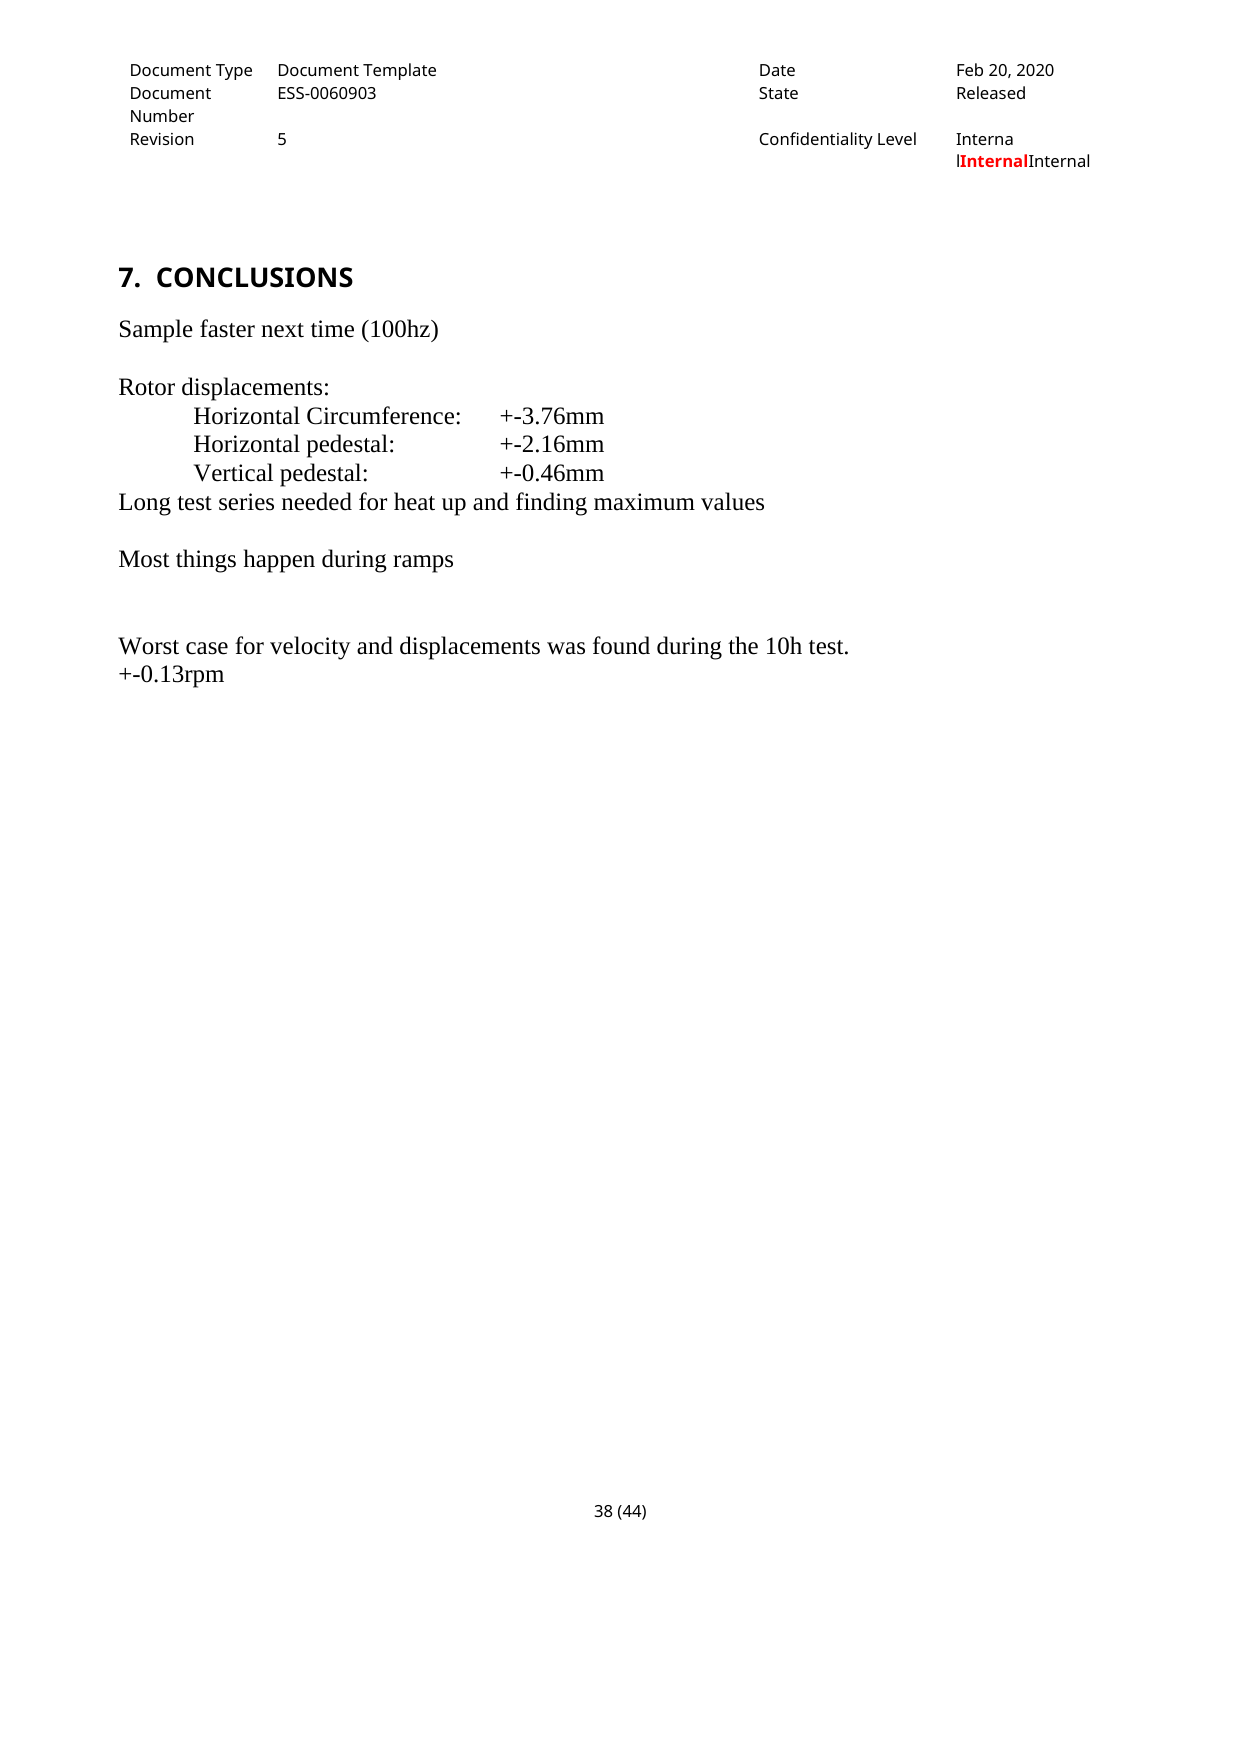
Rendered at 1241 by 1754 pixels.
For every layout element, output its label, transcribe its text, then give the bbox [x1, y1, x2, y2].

text Horizontal Circumference: +-3.76mm [118, 401, 1122, 429]
text Most things happen during ramps [118, 544, 1122, 573]
text Sample faster next time (100hz) [118, 314, 1122, 343]
text Long test series needed for heat up and finding maximum values [118, 487, 1122, 516]
text Vertical pedestal: +-0.46mm [118, 458, 1122, 487]
subtitle Conclusions [118, 259, 1122, 296]
text +-0.13rpm [118, 659, 1122, 688]
text Worst case for velocity and displacements was found during the 10h test. [118, 631, 1122, 659]
text Rotor displacements: [118, 372, 1122, 401]
text Horizontal pedestal: +-2.16mm [118, 429, 1122, 458]
